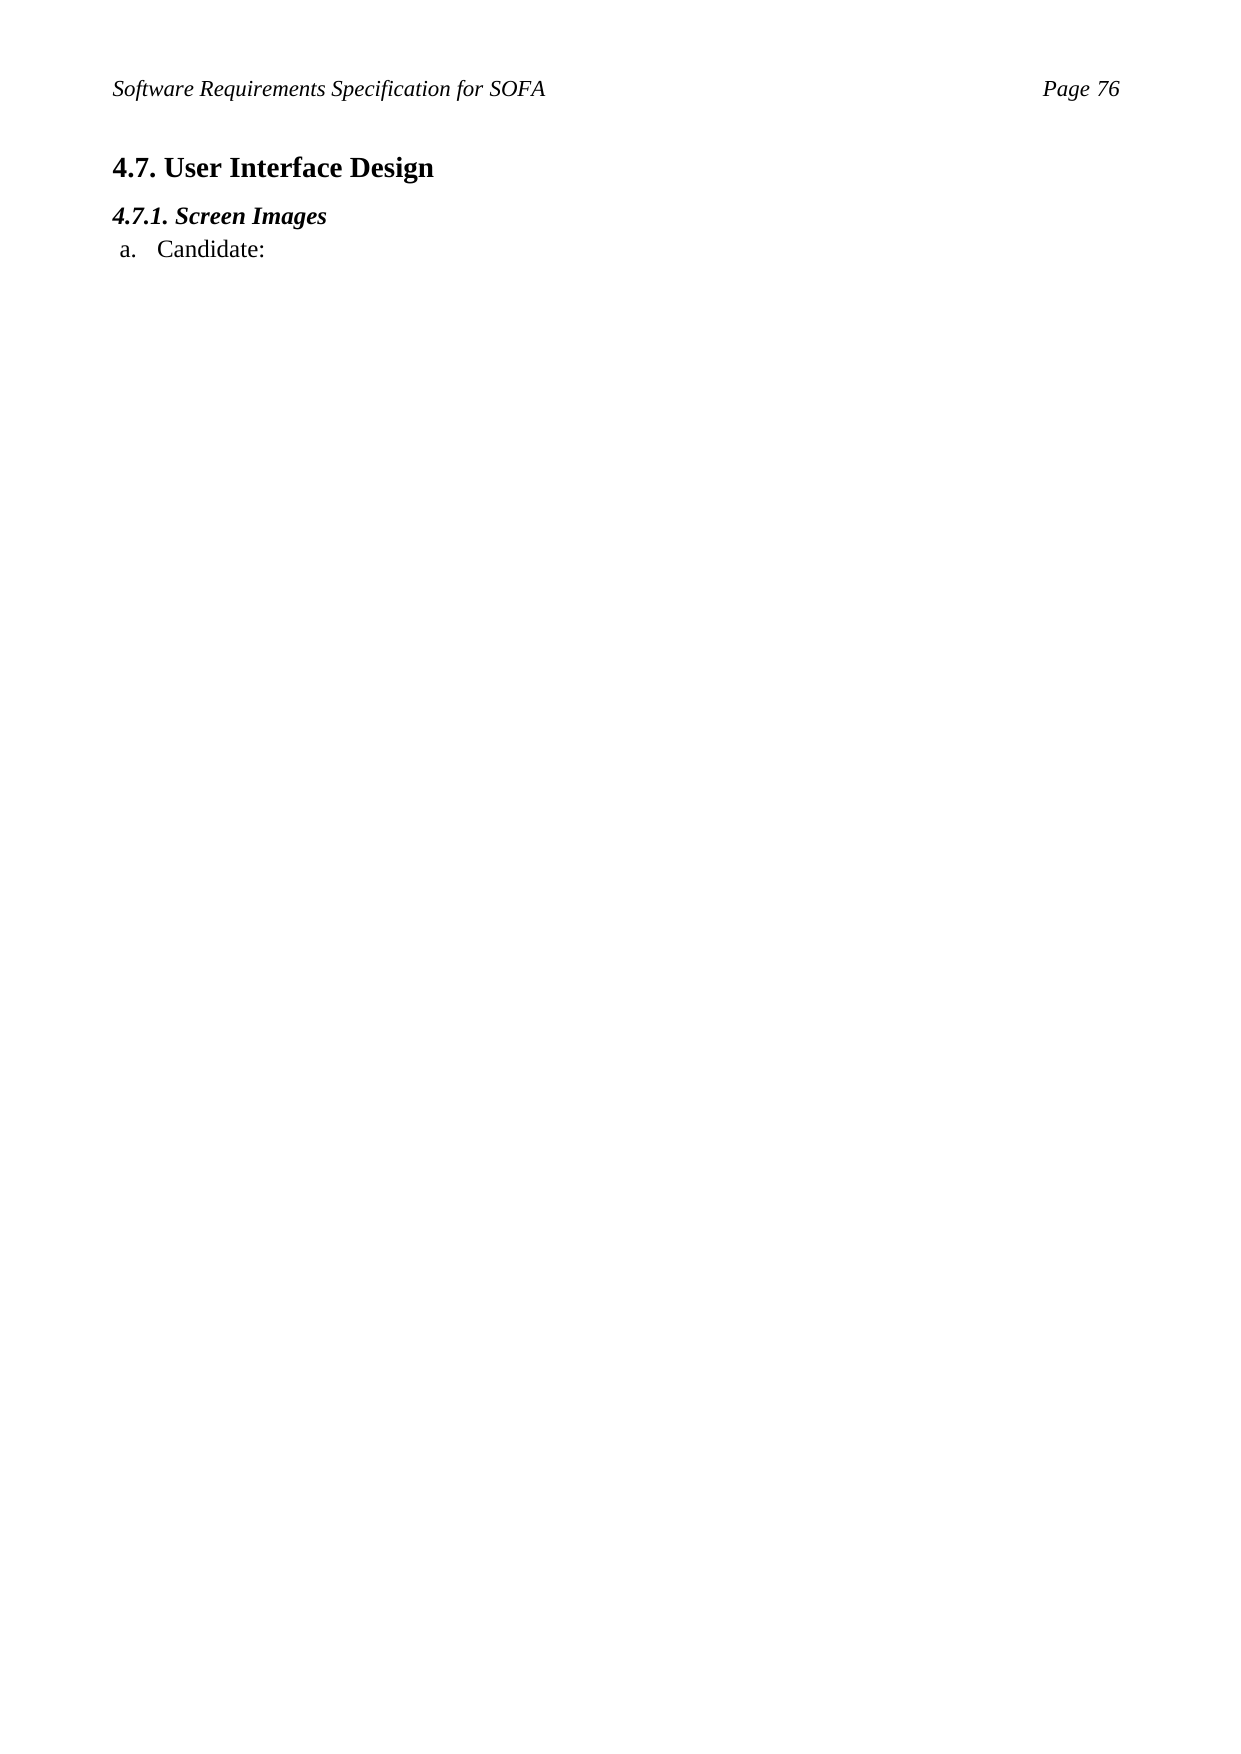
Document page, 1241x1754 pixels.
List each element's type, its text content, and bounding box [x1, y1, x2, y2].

subtitle 4.7. User Interface Design [112, 150, 1128, 183]
list Candidate: [119, 234, 1128, 263]
subtitle 4.7.1. Screen Images [112, 201, 1128, 230]
